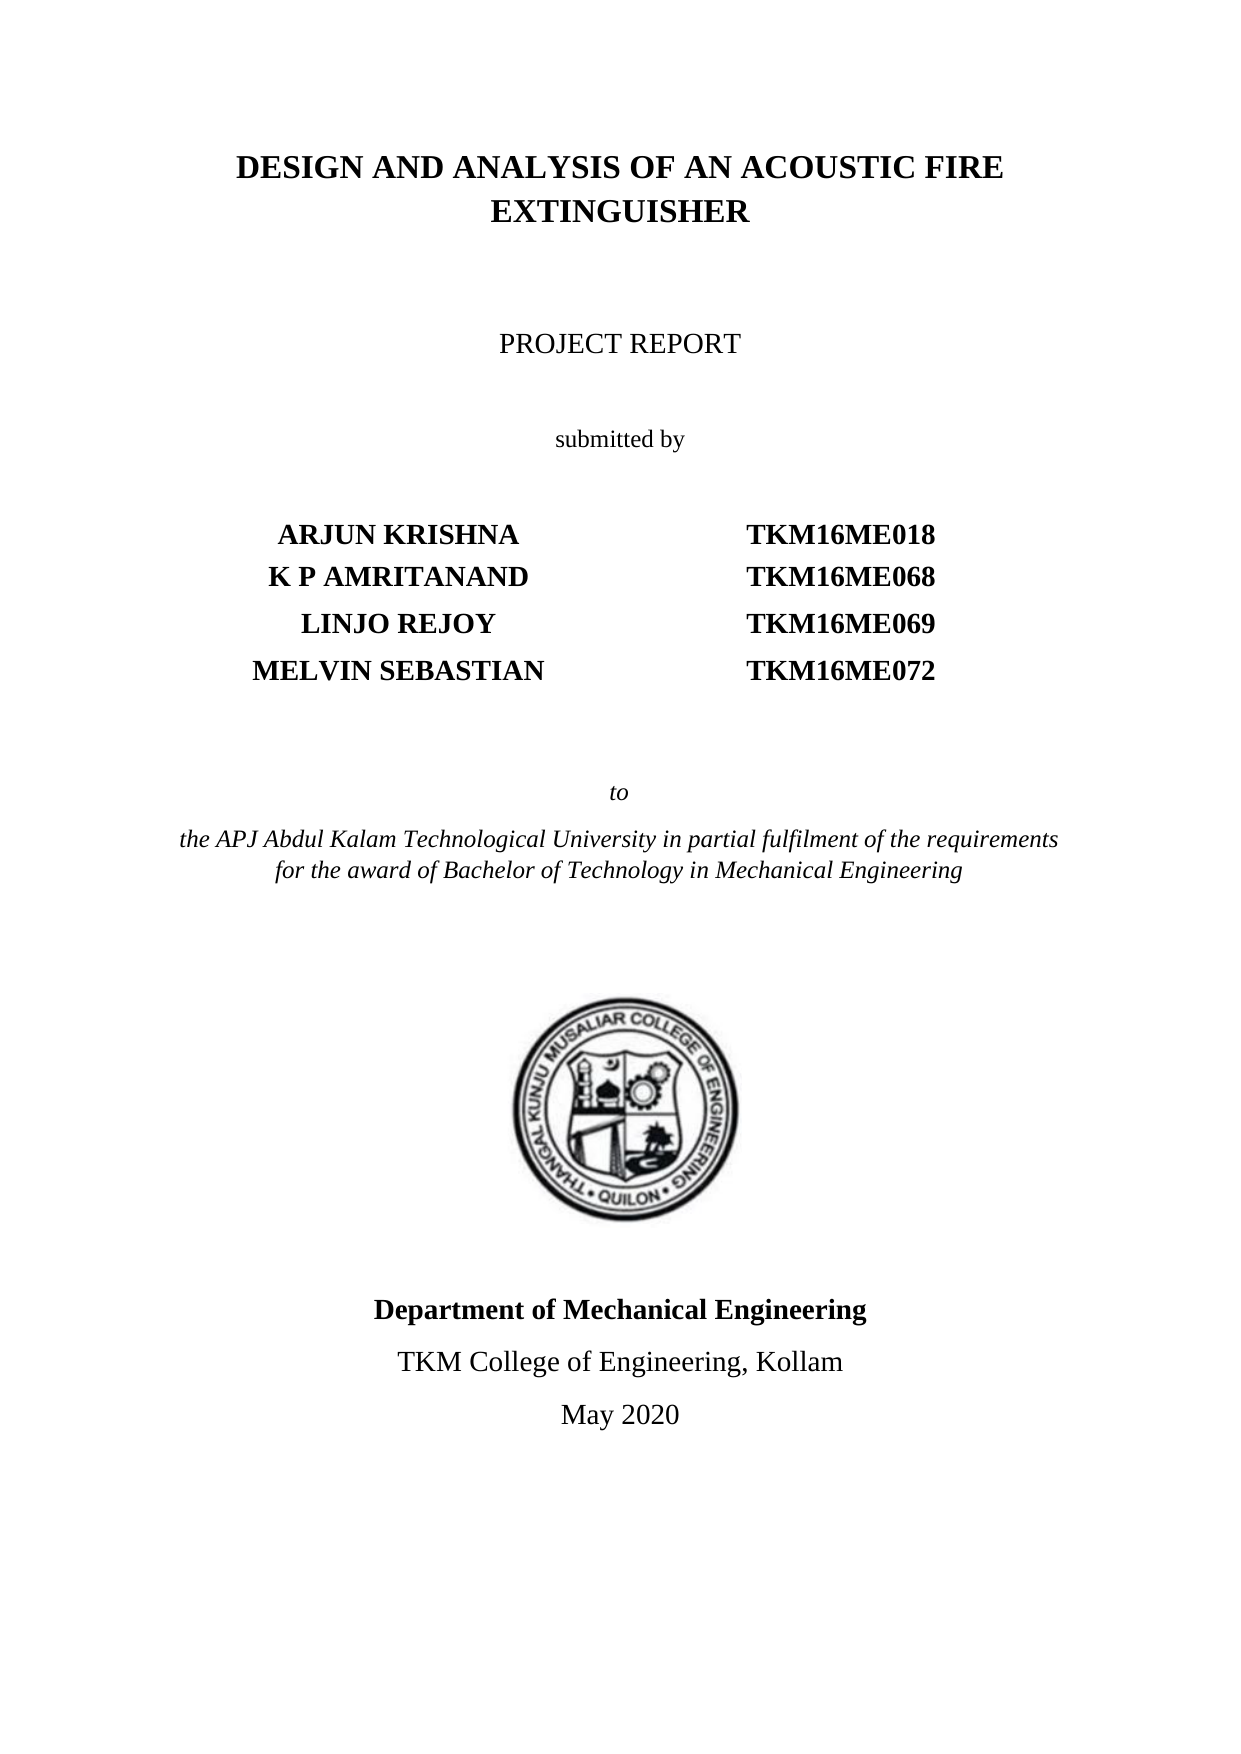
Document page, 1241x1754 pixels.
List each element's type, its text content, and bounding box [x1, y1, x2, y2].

text PROJECT REPORT [177, 326, 1063, 359]
table_header TKM16ME018 [620, 517, 1062, 559]
table_cell K P AMRITANAND [177, 559, 619, 607]
table_cell MELVIN SEBASTIAN [177, 653, 619, 687]
text TKM College of Engineering, Kollam [177, 1344, 1063, 1378]
text to [177, 777, 1063, 806]
text Department of Mechanical Engineering [177, 1292, 1063, 1325]
text May 2020 [177, 1397, 1063, 1431]
table_cell LINJO REJOY [177, 607, 619, 653]
title DESIGN AND ANALYSIS OF AN ACOUSTIC FIRE EXTINGUISHER [177, 148, 1063, 230]
table_header ARJUN KRISHNA [177, 517, 619, 559]
table_cell TKM16ME069 [620, 607, 1062, 653]
text submitted by [177, 424, 1063, 453]
text the APJ Abdul Kalam Technological University in partial fulfilment of the requirements for the award of Bachelor of Technology in Mechanical Engineering [177, 824, 1063, 884]
table_cell TKM16ME068 [620, 559, 1062, 607]
table_cell TKM16ME072 [620, 653, 1062, 687]
